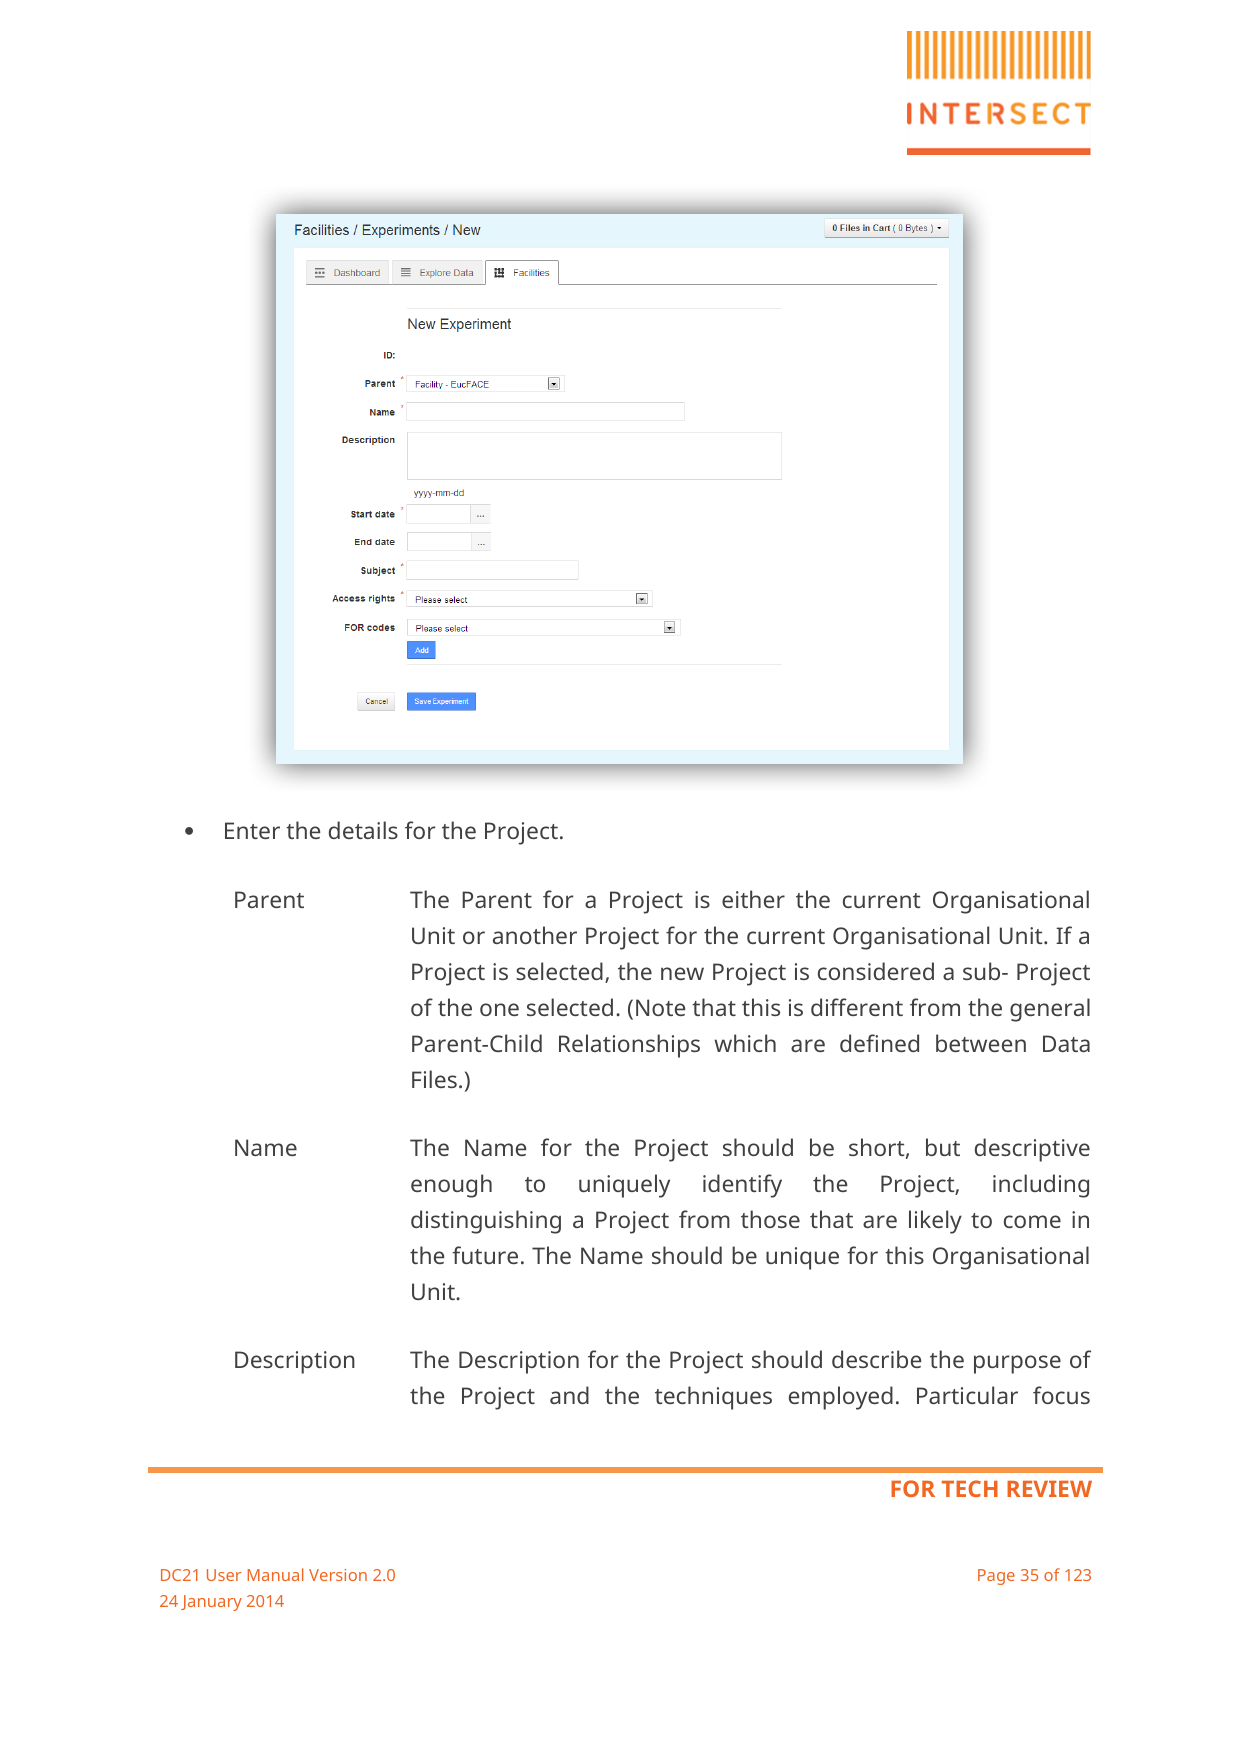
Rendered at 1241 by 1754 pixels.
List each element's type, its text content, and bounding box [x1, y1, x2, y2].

table_cell The Name for the Project should be short, but descriptive enough to uniquely identify the Project, including distinguishing a Project from those that are likely to come in the future. The Name should be unique for this Organisational Unit. [399, 1120, 1103, 1332]
table_header Parent [222, 872, 399, 1120]
list Enter the details for the Project. [185, 815, 1092, 846]
picture [276, 214, 963, 764]
table_cell Name [222, 1120, 399, 1332]
table_cell Description [222, 1332, 399, 1412]
picture [905, 29, 1093, 157]
table_header The Parent for a Project is either the current Organisational Unit or another Project for the current Organisational Unit. If a Project is selected, the new Project is considered a sub- Project of the one selected. (Note that this is different from the general Parent-Child Relationships which are defined between Data Files.) [399, 872, 1103, 1120]
